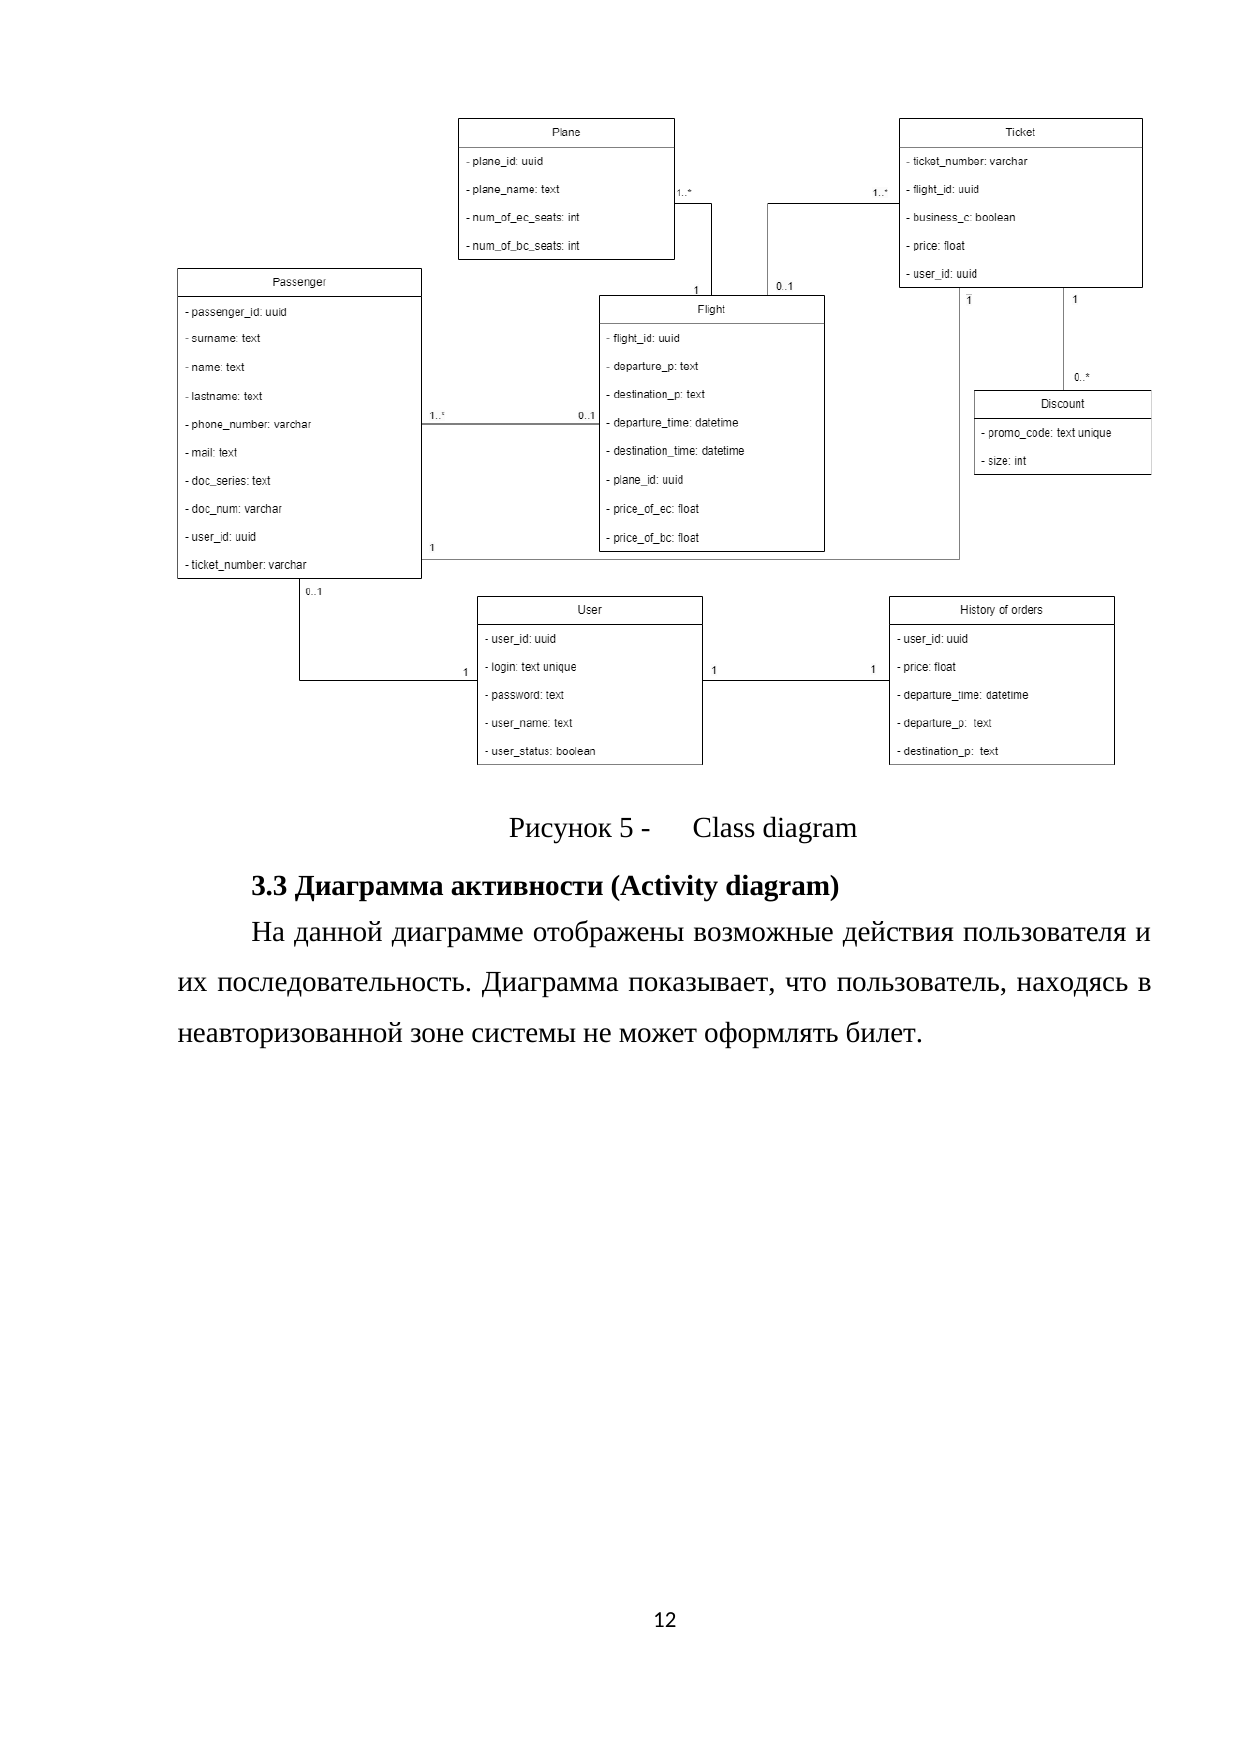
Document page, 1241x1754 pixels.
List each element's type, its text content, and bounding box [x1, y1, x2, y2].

picture [177, 118, 1152, 765]
text Диаграмма активности (Activity diagram) [177, 868, 1152, 902]
text На данной диаграмме отображены возможные действия пользователя и их последовательность. Диаграмма показывает, что пользователь, находясь в неавторизованной зоне системы не может оформлять билет. [177, 914, 1152, 1048]
text Class diagram [215, 810, 1152, 843]
